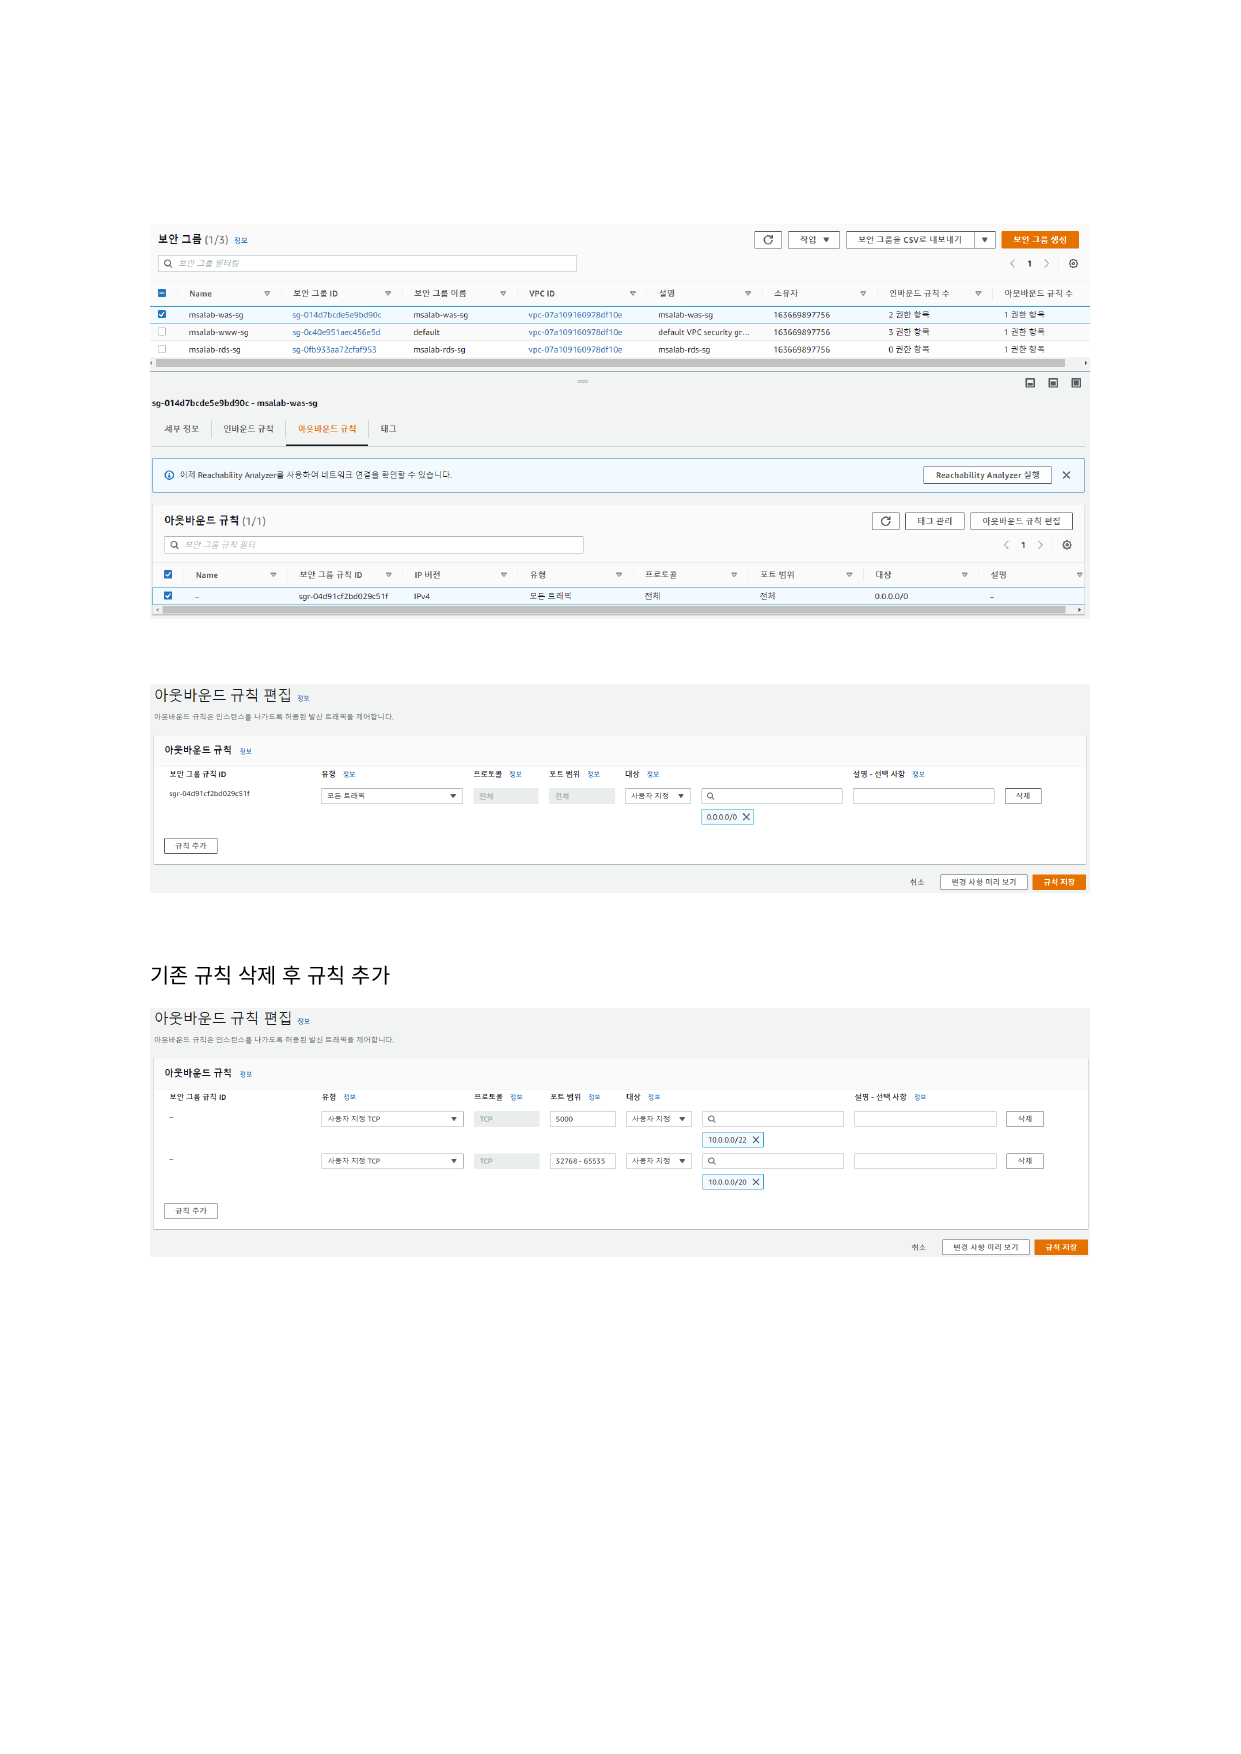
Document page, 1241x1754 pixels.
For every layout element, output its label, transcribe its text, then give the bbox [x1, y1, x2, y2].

text 기존 규칙 삭제 후 규칙 추가 [150, 959, 1090, 989]
picture [150, 224, 1091, 619]
picture [150, 684, 1091, 893]
picture [150, 1008, 1091, 1257]
